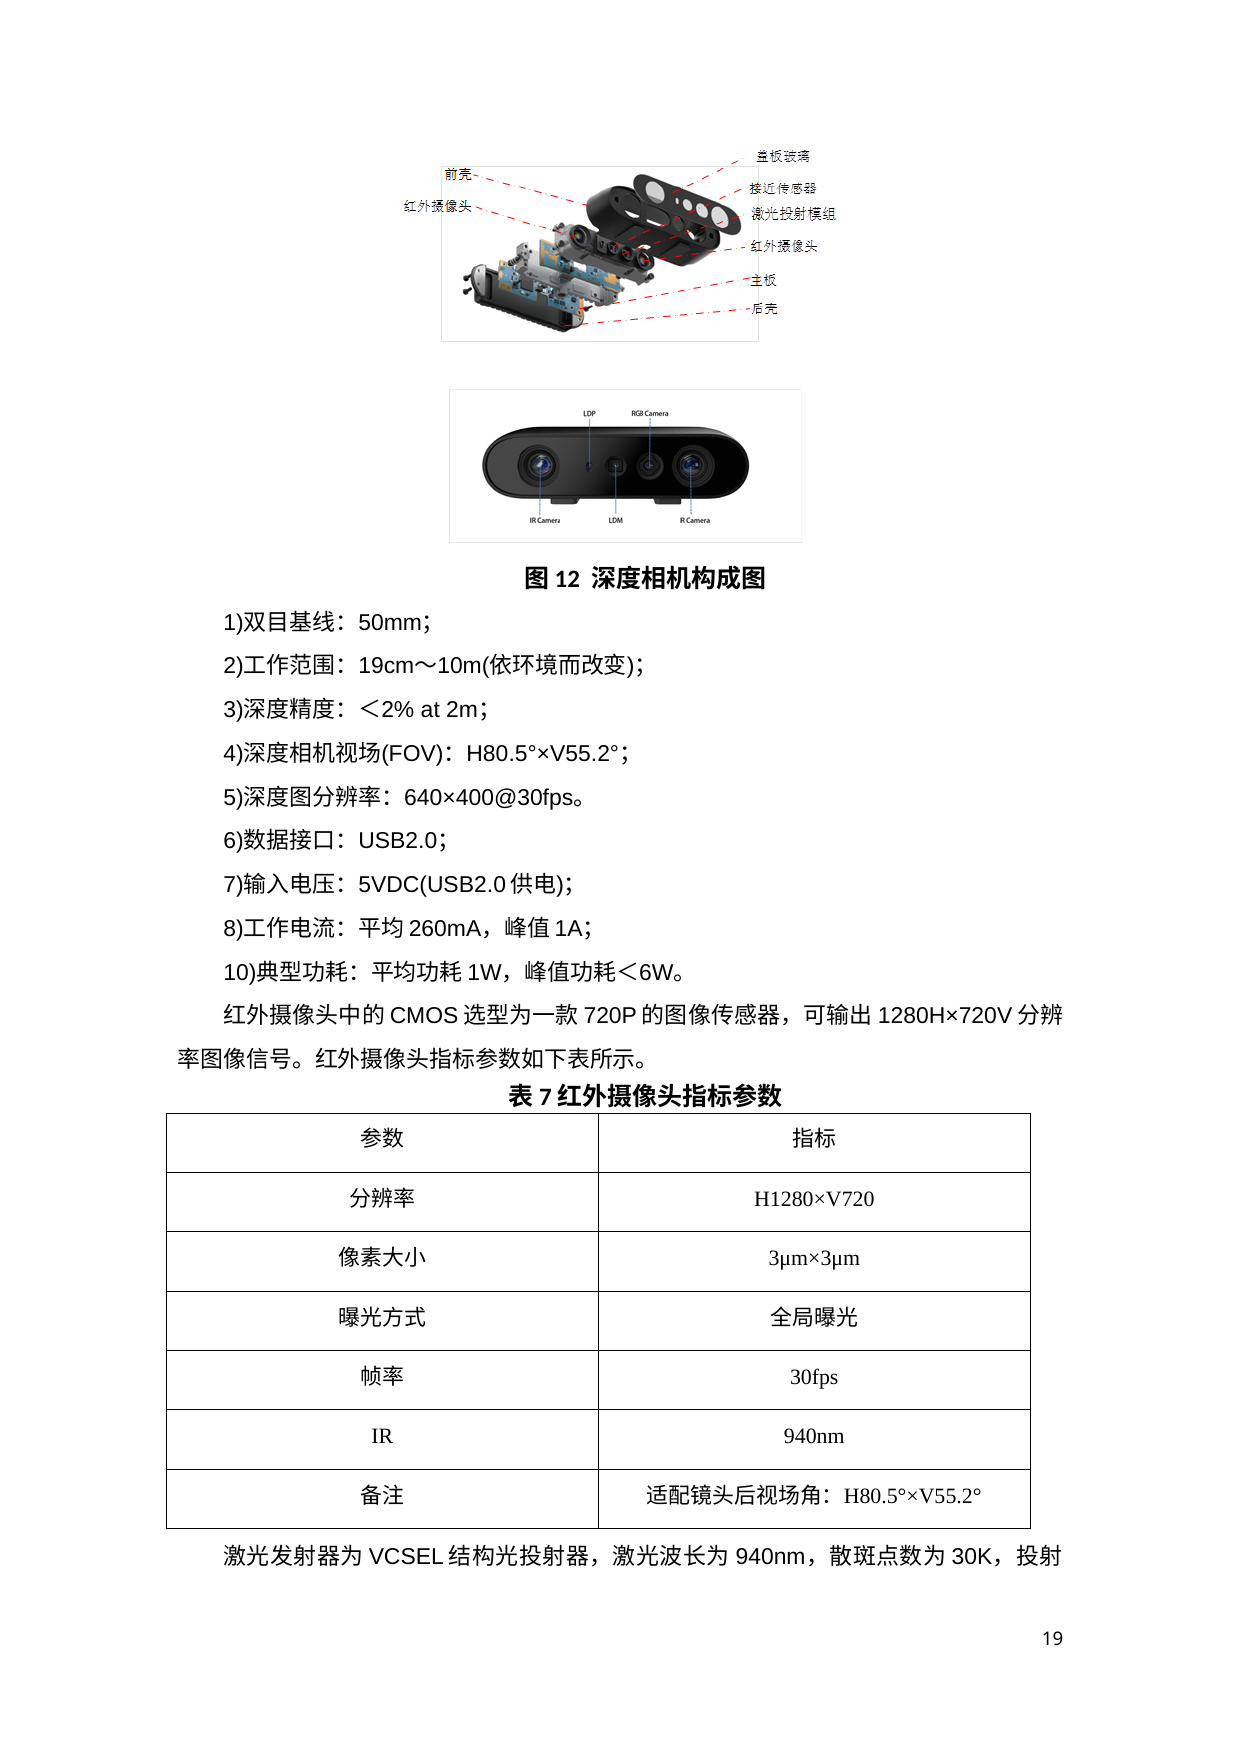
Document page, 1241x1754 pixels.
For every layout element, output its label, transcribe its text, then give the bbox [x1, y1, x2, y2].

text 5)深度图分辨率：640×400@30fps。 [177, 770, 1063, 814]
table_header 指标 [599, 1114, 1030, 1172]
text 4)深度相机视场(FOV)：H80.5°×V55.2°； [177, 726, 1063, 770]
table_cell 帧率 [167, 1351, 598, 1409]
table_header 参数 [167, 1114, 598, 1172]
picture [399, 147, 841, 546]
table_cell IR [167, 1410, 598, 1469]
table_cell H1280×V720 [599, 1173, 1030, 1231]
table_cell 备注 [167, 1470, 598, 1528]
table_cell 全局曝光 [599, 1292, 1030, 1350]
text 红外摄像头中的CMOS选型为一款720P的图像传感器，可输出1280H×720V分辨率图像信号。红外摄像头指标参数如下表所示。 [177, 989, 1063, 1076]
table_cell 3μm×3μm [599, 1232, 1030, 1291]
table_cell 曝光方式 [167, 1292, 598, 1350]
text 6)数据接口：USB2.0； [177, 814, 1063, 857]
text 8)工作电流：平均260mA，峰值1A； [177, 901, 1063, 945]
table_cell 30fps [599, 1351, 1030, 1409]
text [177, 1529, 1063, 1573]
text 10)典型功耗：平均功耗1W，峰值功耗＜6W。 [177, 945, 1063, 989]
text 图12 深度相机构成图 [177, 559, 1063, 595]
text 表 7 红外摄像头指标参数 [177, 1076, 1063, 1112]
text 1)双目基线：50mm； [177, 595, 1063, 639]
table_cell 适配镜头后视场角：H80.5°×V55.2° [599, 1470, 1030, 1528]
table_cell 940nm [599, 1410, 1030, 1469]
table_cell 分辨率 [167, 1173, 598, 1231]
text 3)深度精度：＜2% at 2m； [177, 682, 1063, 726]
text 2)工作范围：19cm～10m(依环境而改变)； [177, 639, 1063, 682]
table_cell 像素大小 [167, 1232, 598, 1291]
text 7)输入电压：5VDC(USB2.0供电)； [177, 857, 1063, 901]
